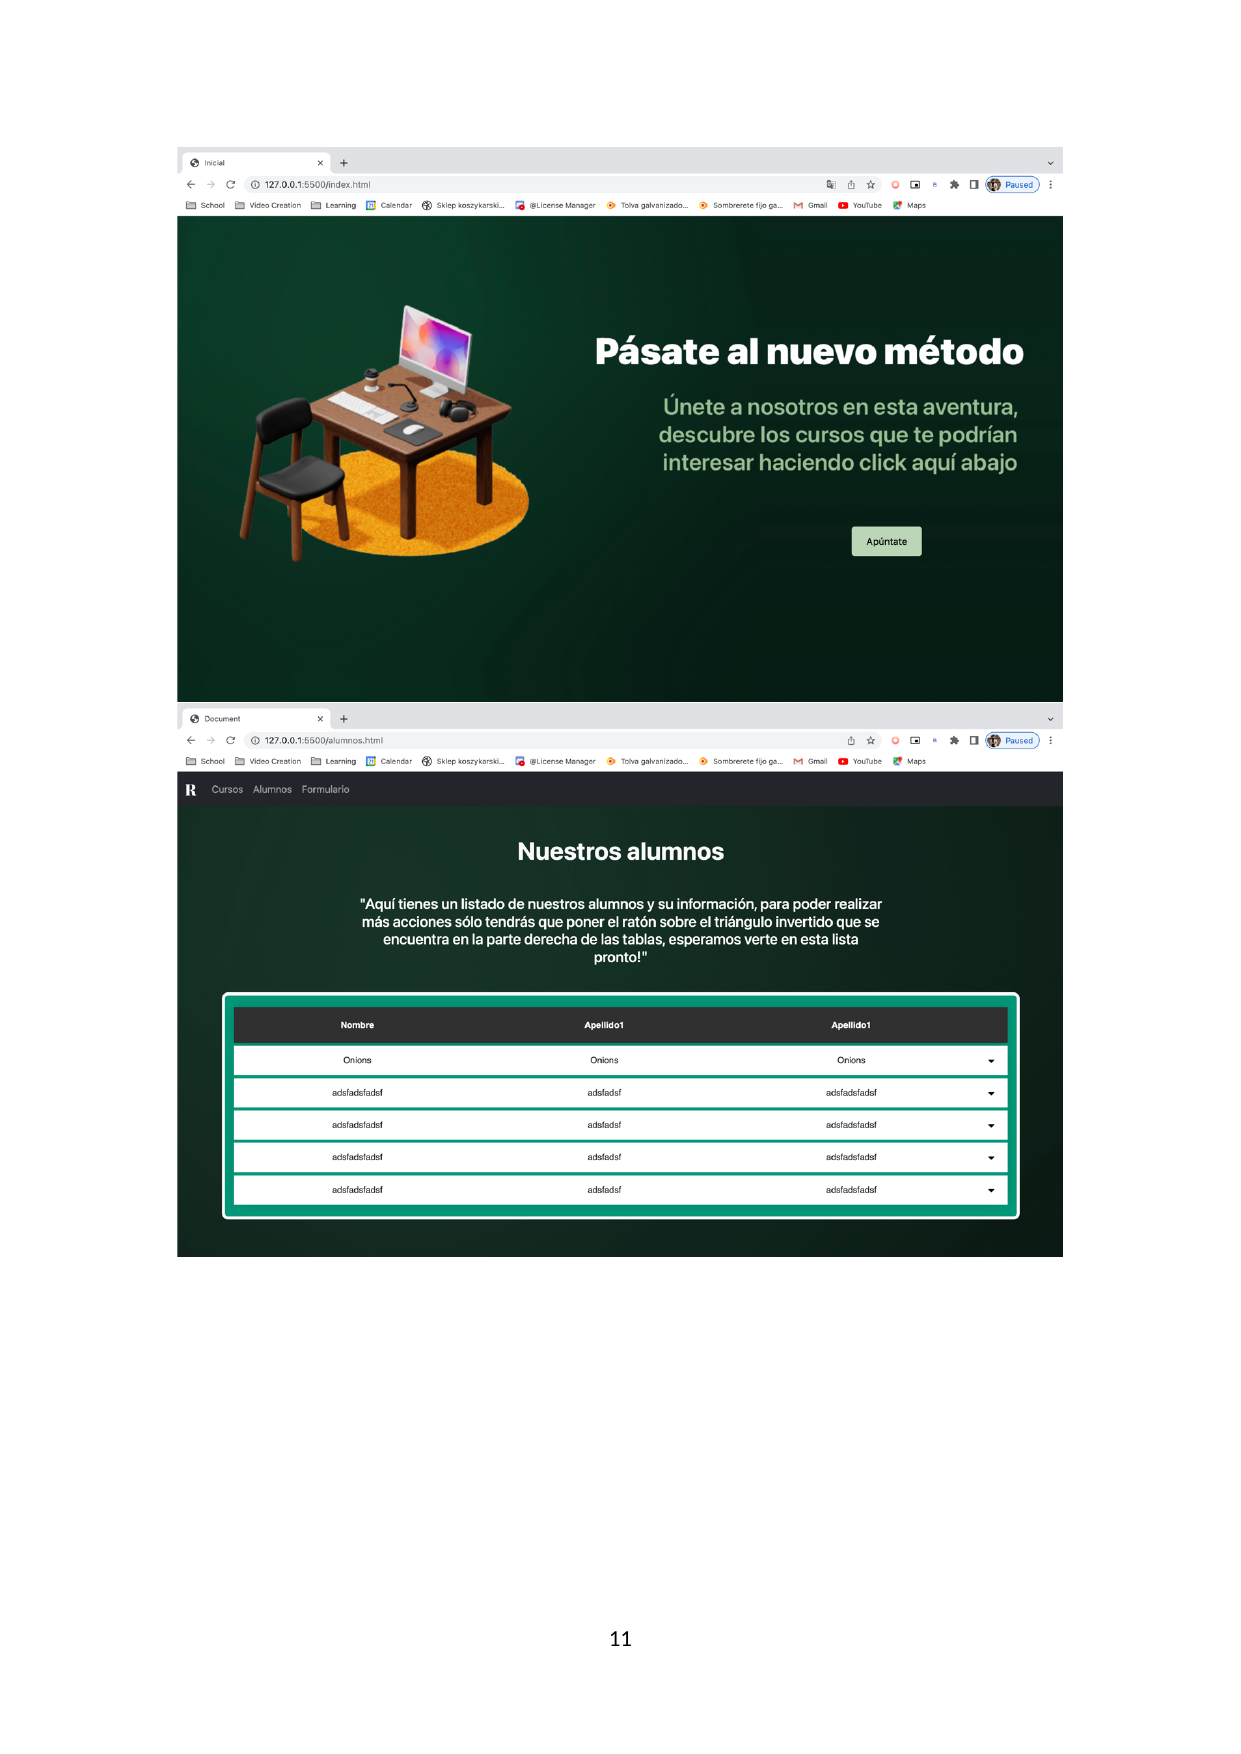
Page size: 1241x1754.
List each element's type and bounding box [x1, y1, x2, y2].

picture [177, 703, 1063, 1257]
picture [177, 147, 1063, 702]
